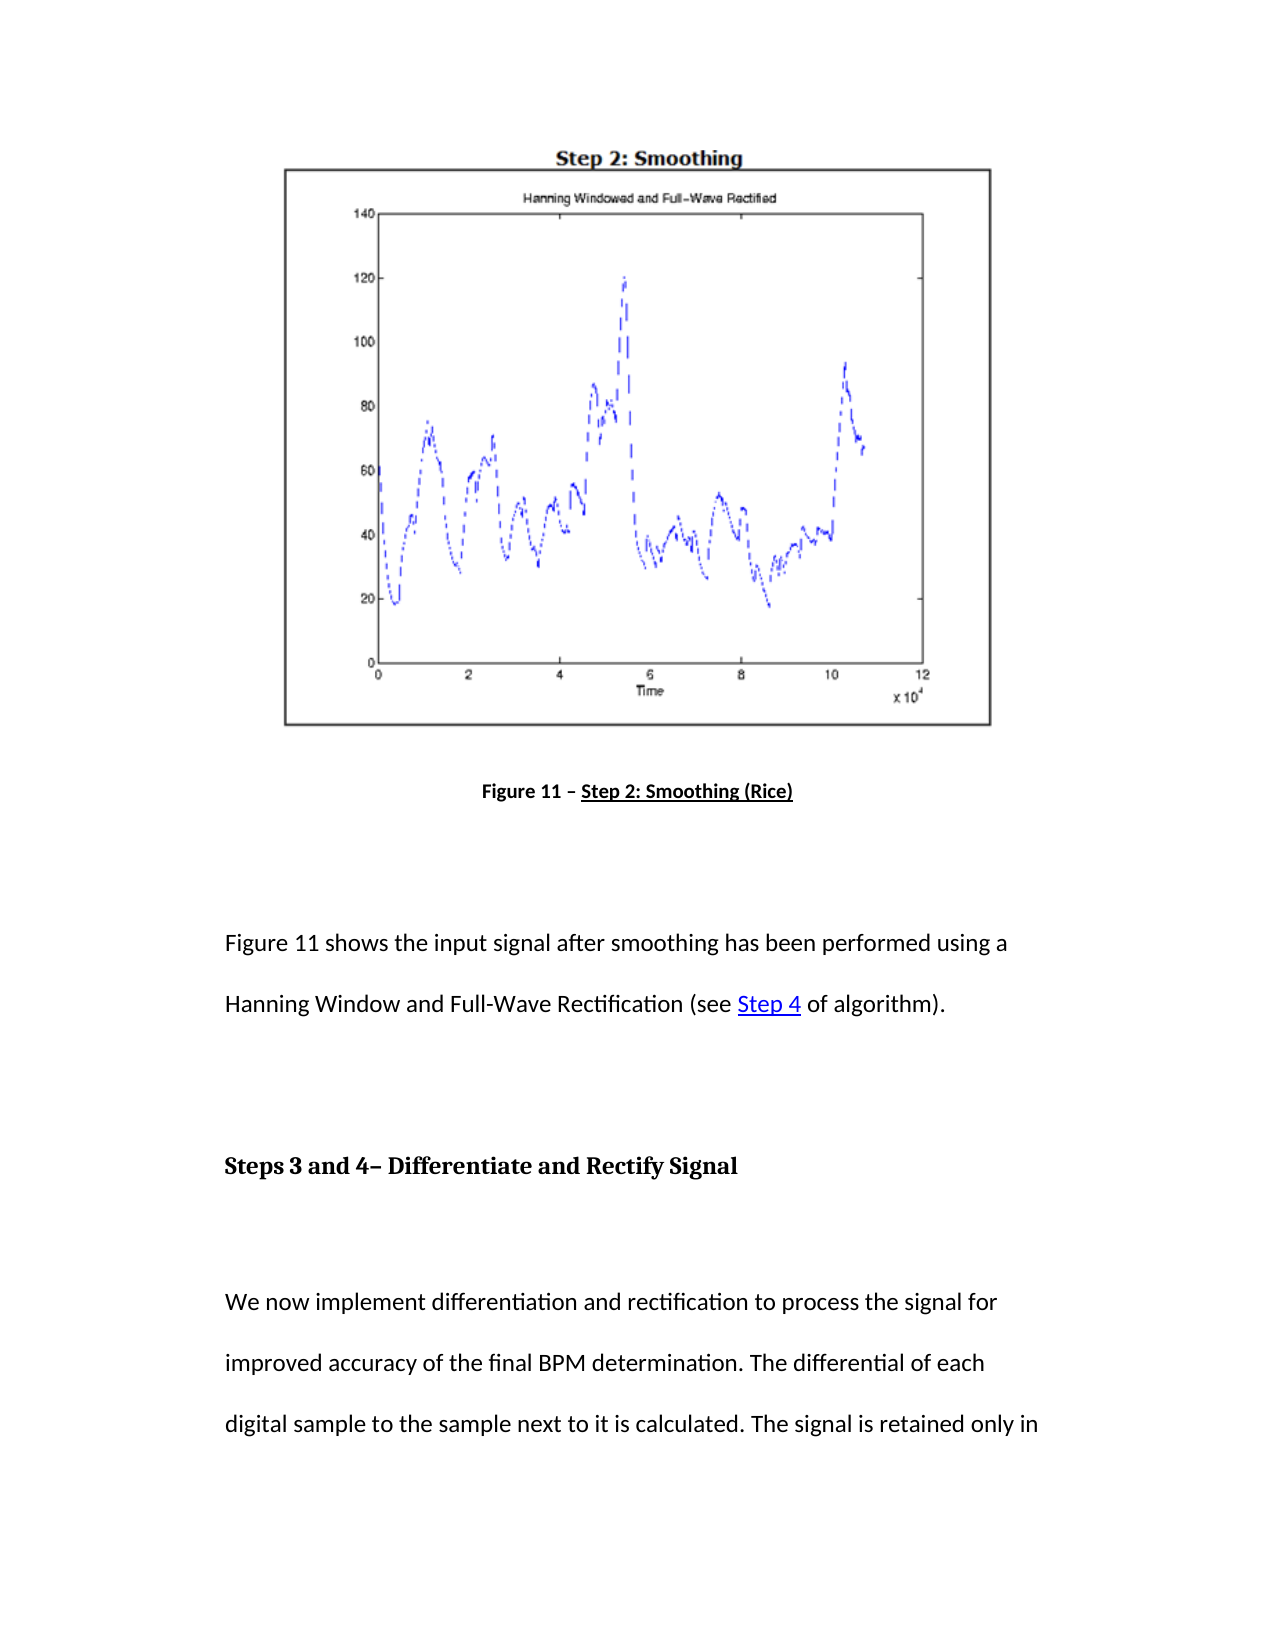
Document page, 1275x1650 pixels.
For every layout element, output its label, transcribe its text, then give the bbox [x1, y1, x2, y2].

subtitle Steps 3 and 4– Differentiate and Rectify Signal [225, 1152, 1050, 1181]
text Figure 11 shows the input signal after smoothing has been performed using a Hanning Window and Full-Wave Rectification (see Step 4 of algorithm). [225, 927, 1050, 1019]
picture [280, 150, 996, 730]
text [225, 1286, 1050, 1439]
text Figure 11 – Step 2: Smoothing (Rice) [225, 779, 1050, 804]
